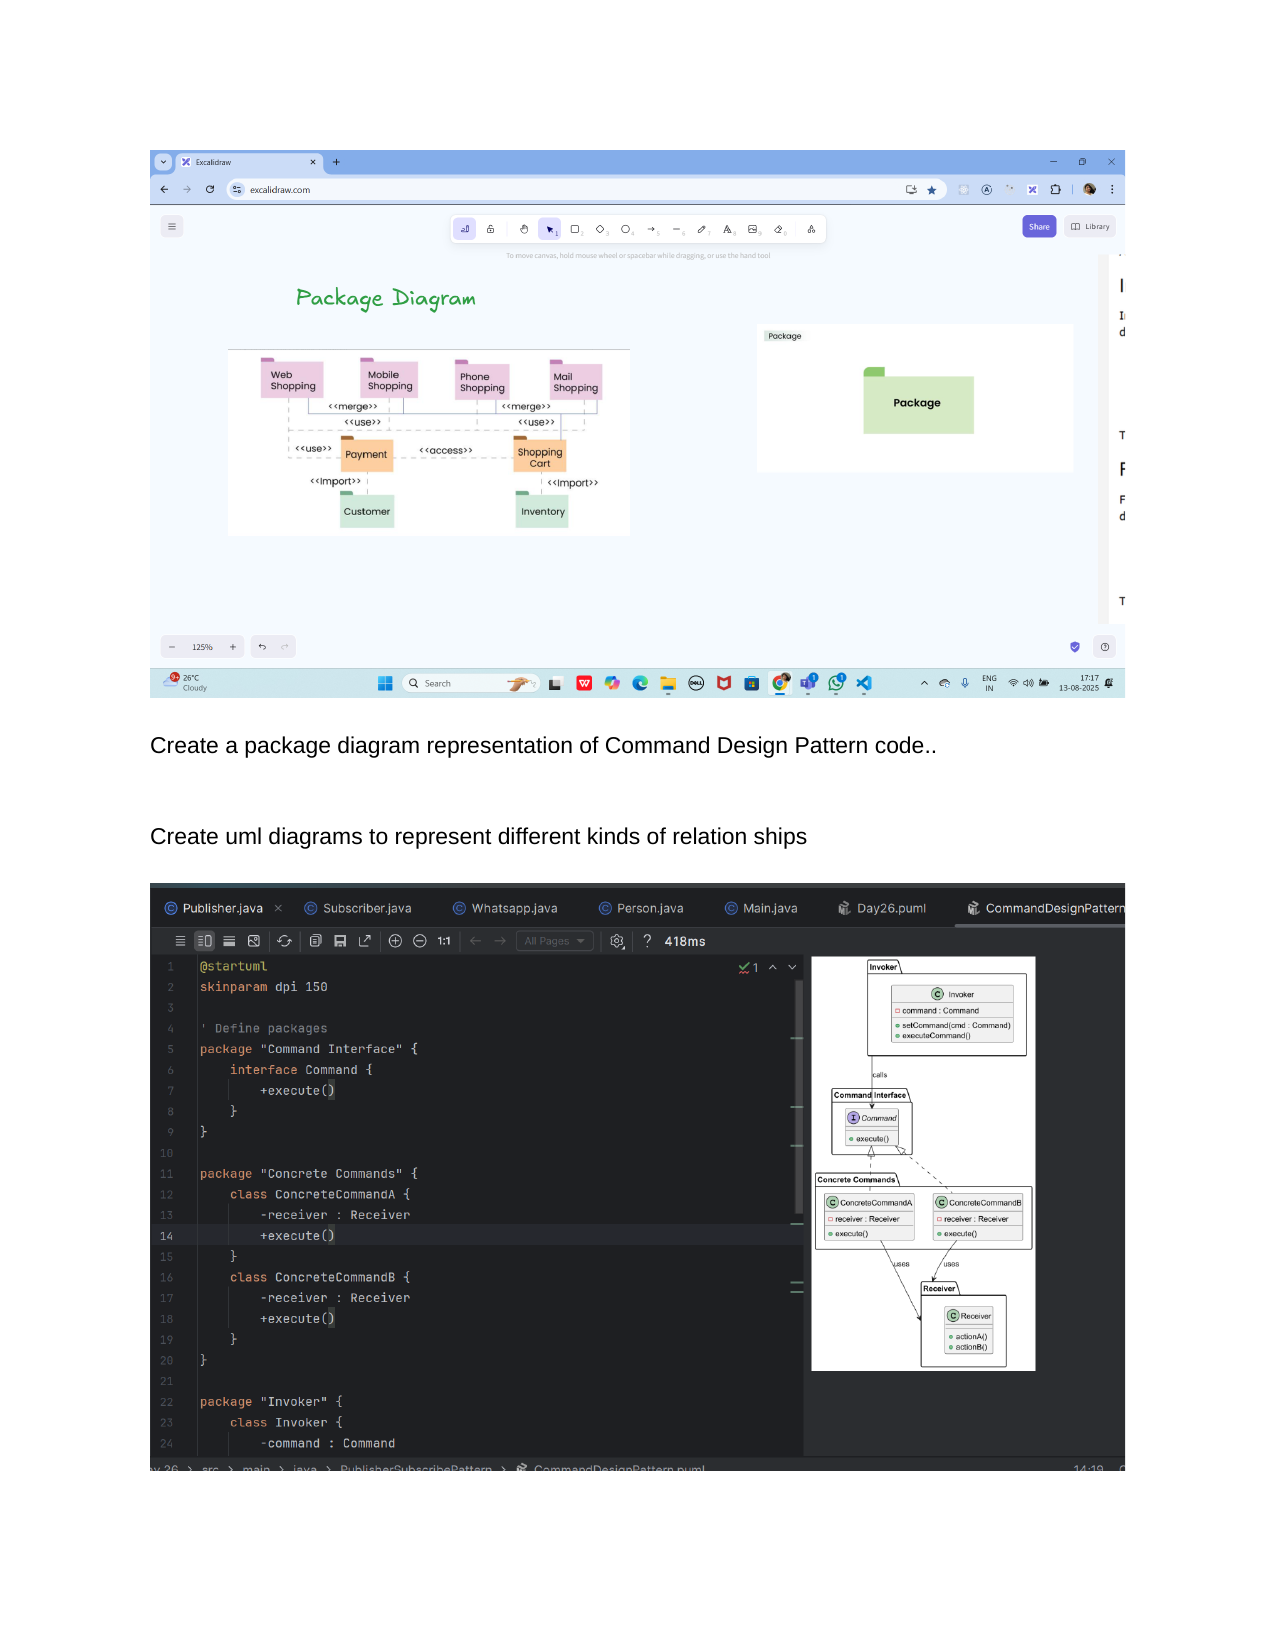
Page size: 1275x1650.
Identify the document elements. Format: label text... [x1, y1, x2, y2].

text Create uml diagrams to represent different kinds of relation ships [150, 823, 1125, 849]
picture [150, 150, 1125, 698]
picture [150, 883, 1125, 1471]
text Create a package diagram representation of Command Design Pattern code.. [150, 732, 1125, 758]
